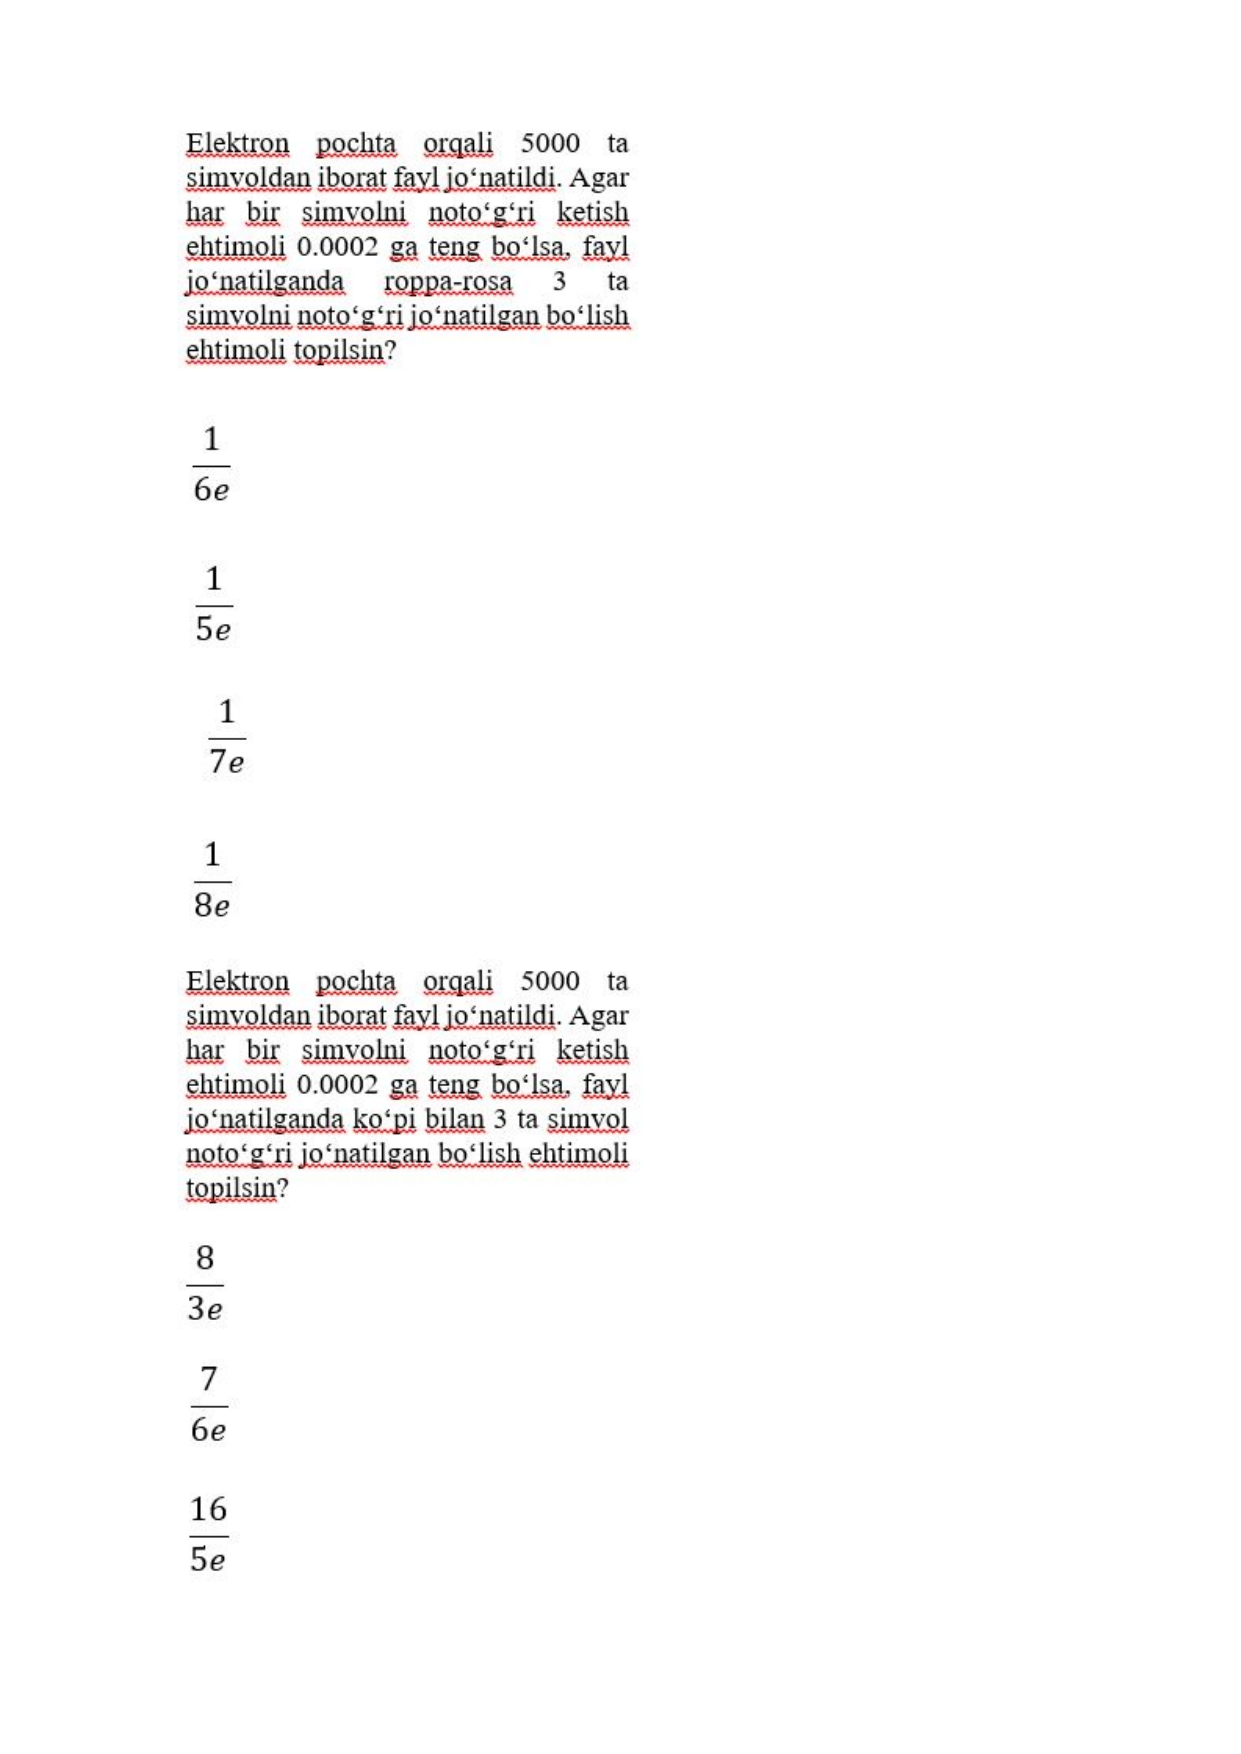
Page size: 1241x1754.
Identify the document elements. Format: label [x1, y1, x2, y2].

picture [177, 959, 645, 1213]
picture [177, 560, 248, 653]
picture [177, 1359, 243, 1452]
picture [177, 827, 245, 931]
picture [177, 403, 249, 532]
picture [177, 682, 260, 798]
picture [177, 118, 639, 375]
picture [177, 1241, 240, 1331]
picture [177, 1481, 249, 1582]
